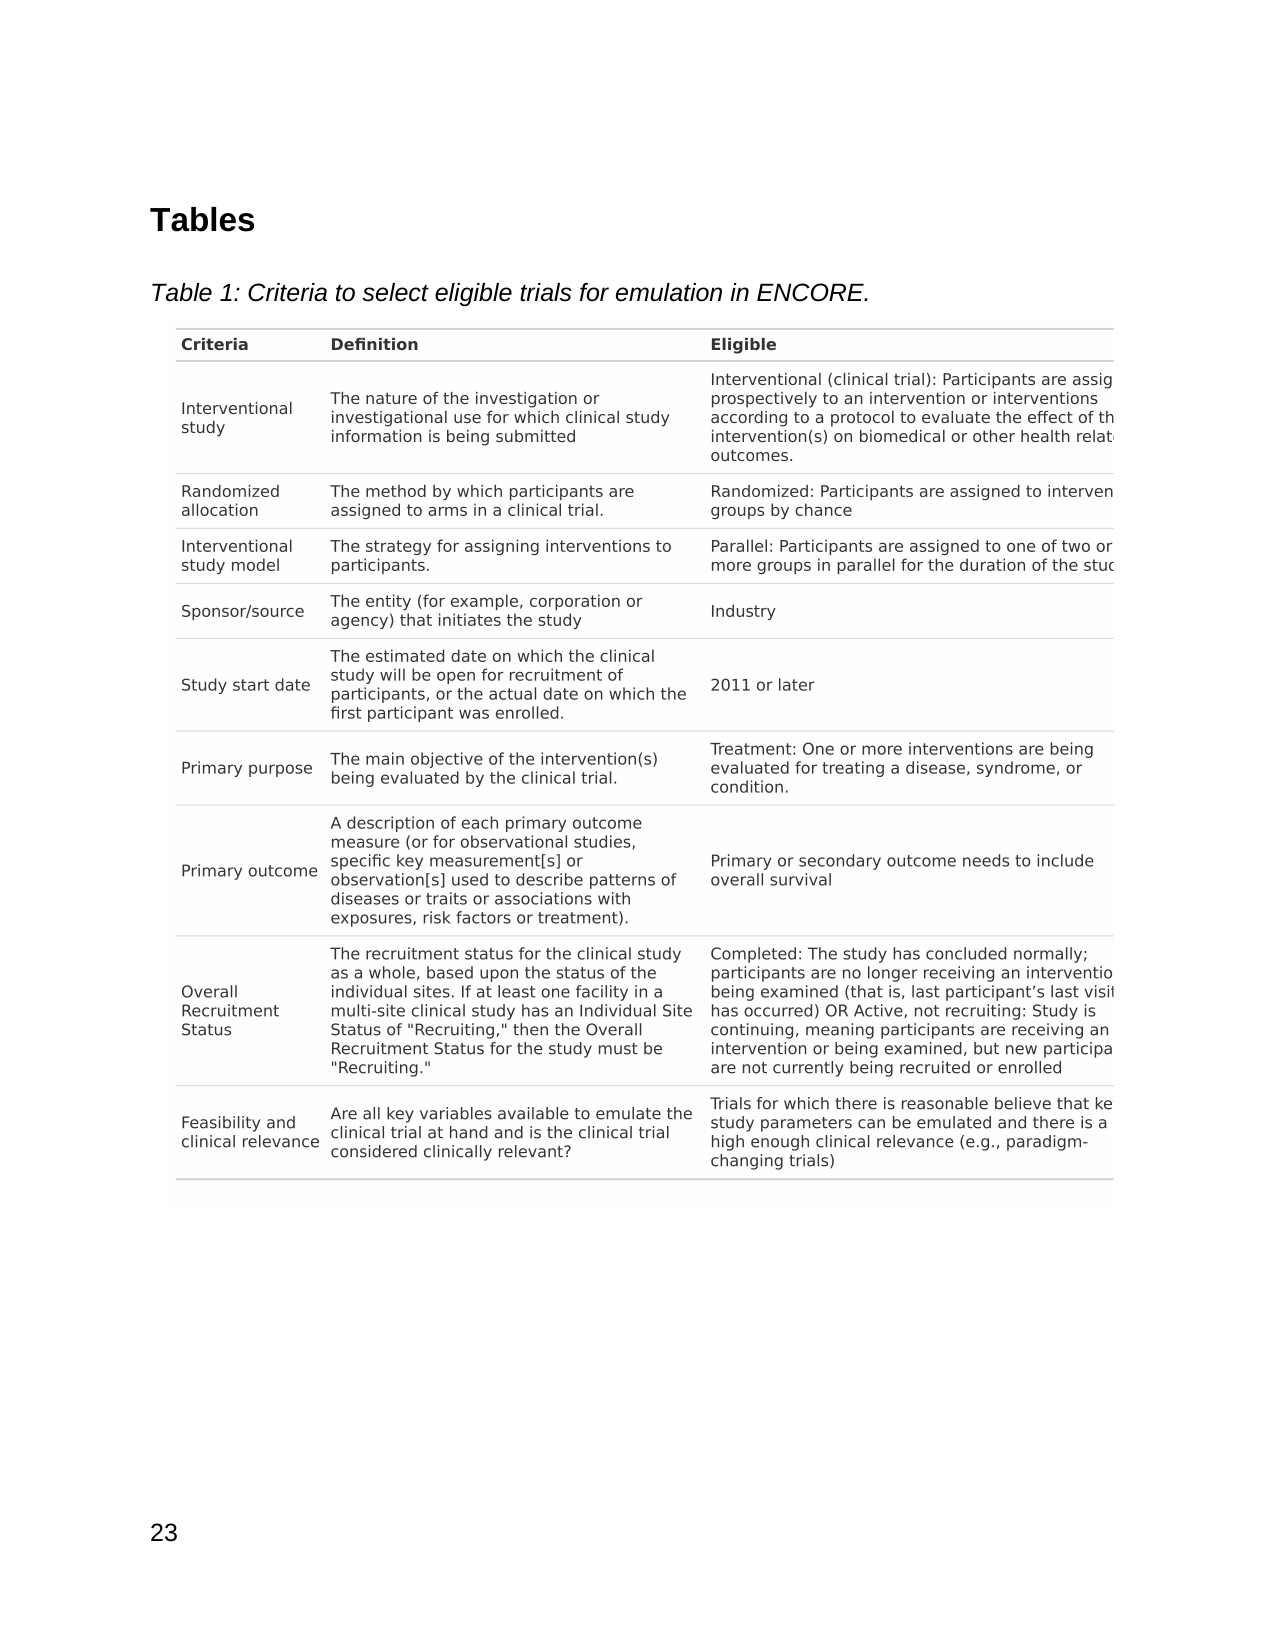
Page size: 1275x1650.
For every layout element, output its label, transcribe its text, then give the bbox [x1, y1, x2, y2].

subtitle Tables [150, 200, 1125, 238]
table_header Table 1: Criteria to select eligible trials for emulation in ENCORE. [139, 258, 1114, 1229]
picture [168, 319, 1114, 1208]
